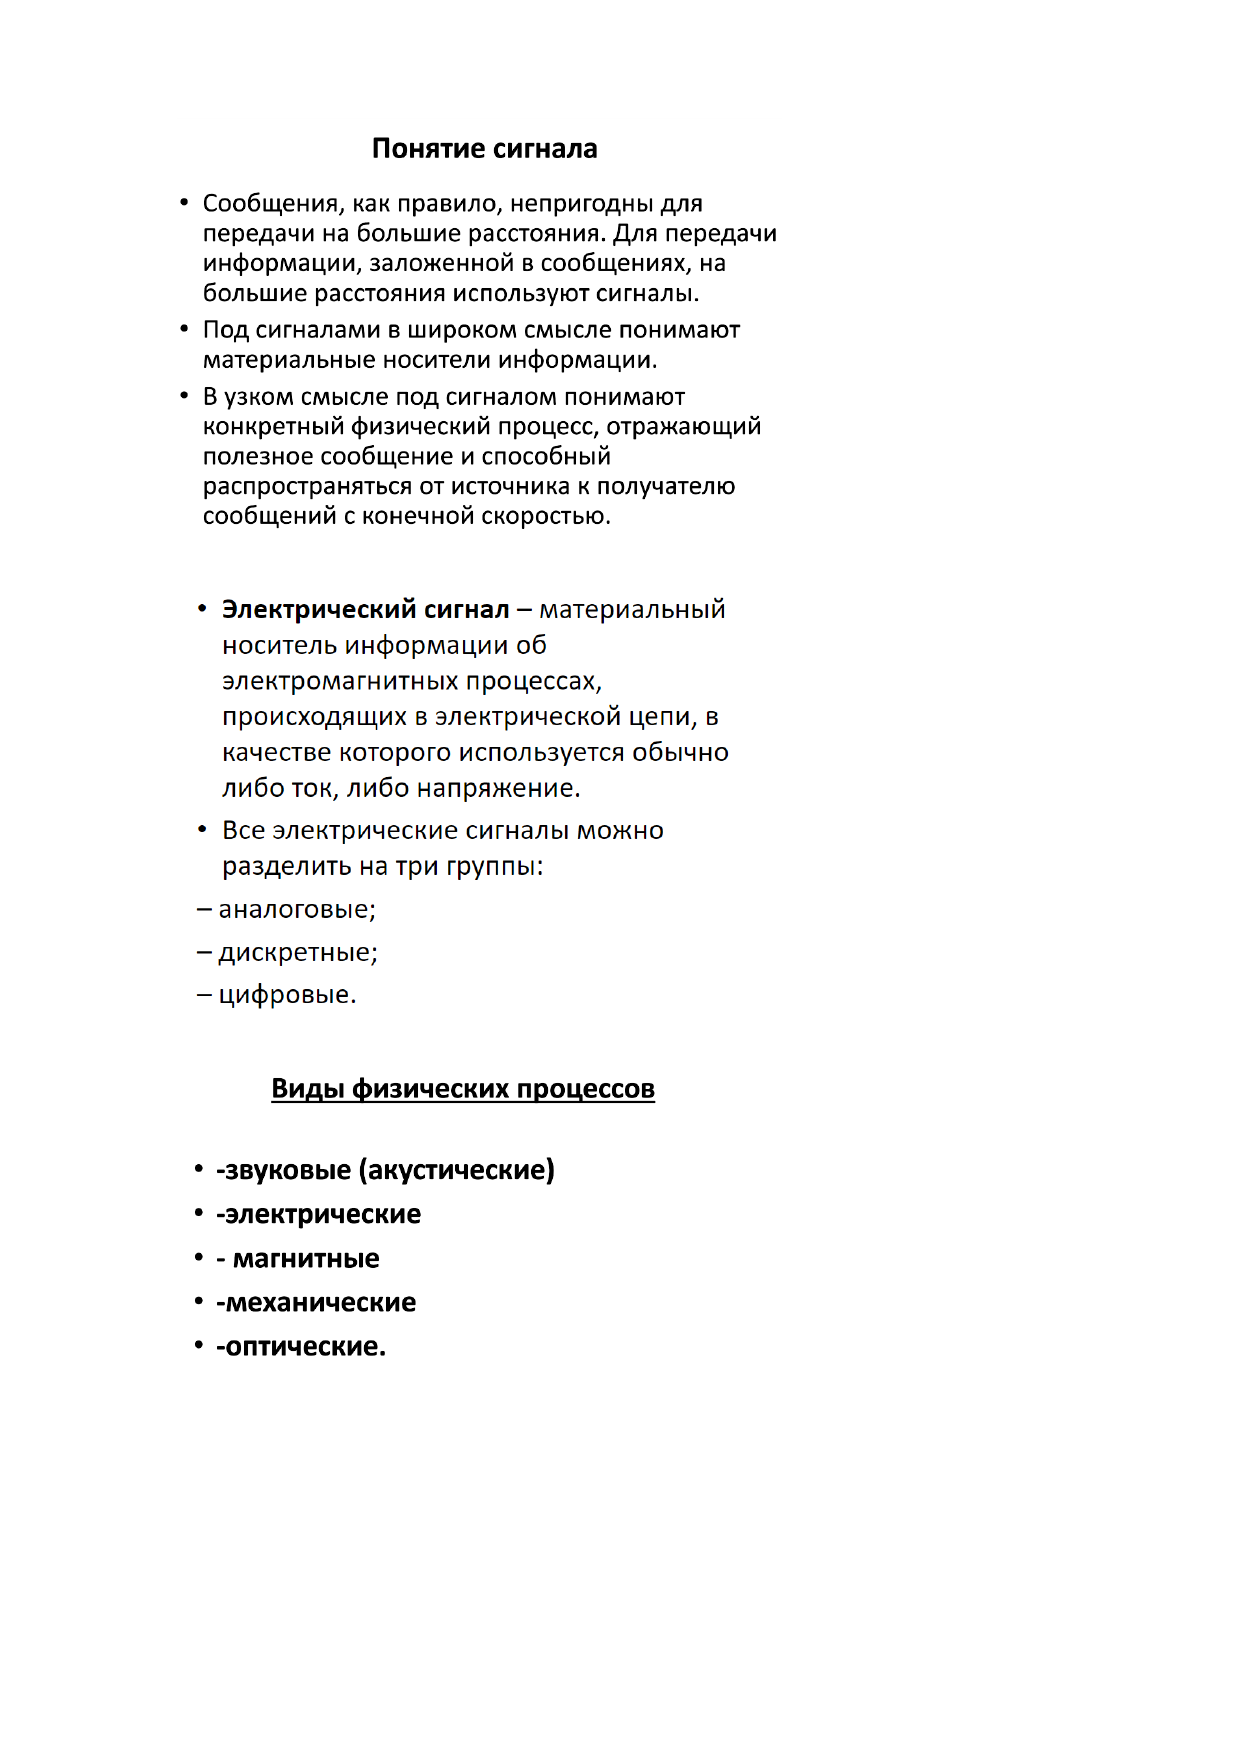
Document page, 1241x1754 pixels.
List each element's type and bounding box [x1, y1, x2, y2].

picture [177, 118, 783, 555]
picture [177, 1054, 742, 1377]
picture [177, 573, 783, 1036]
